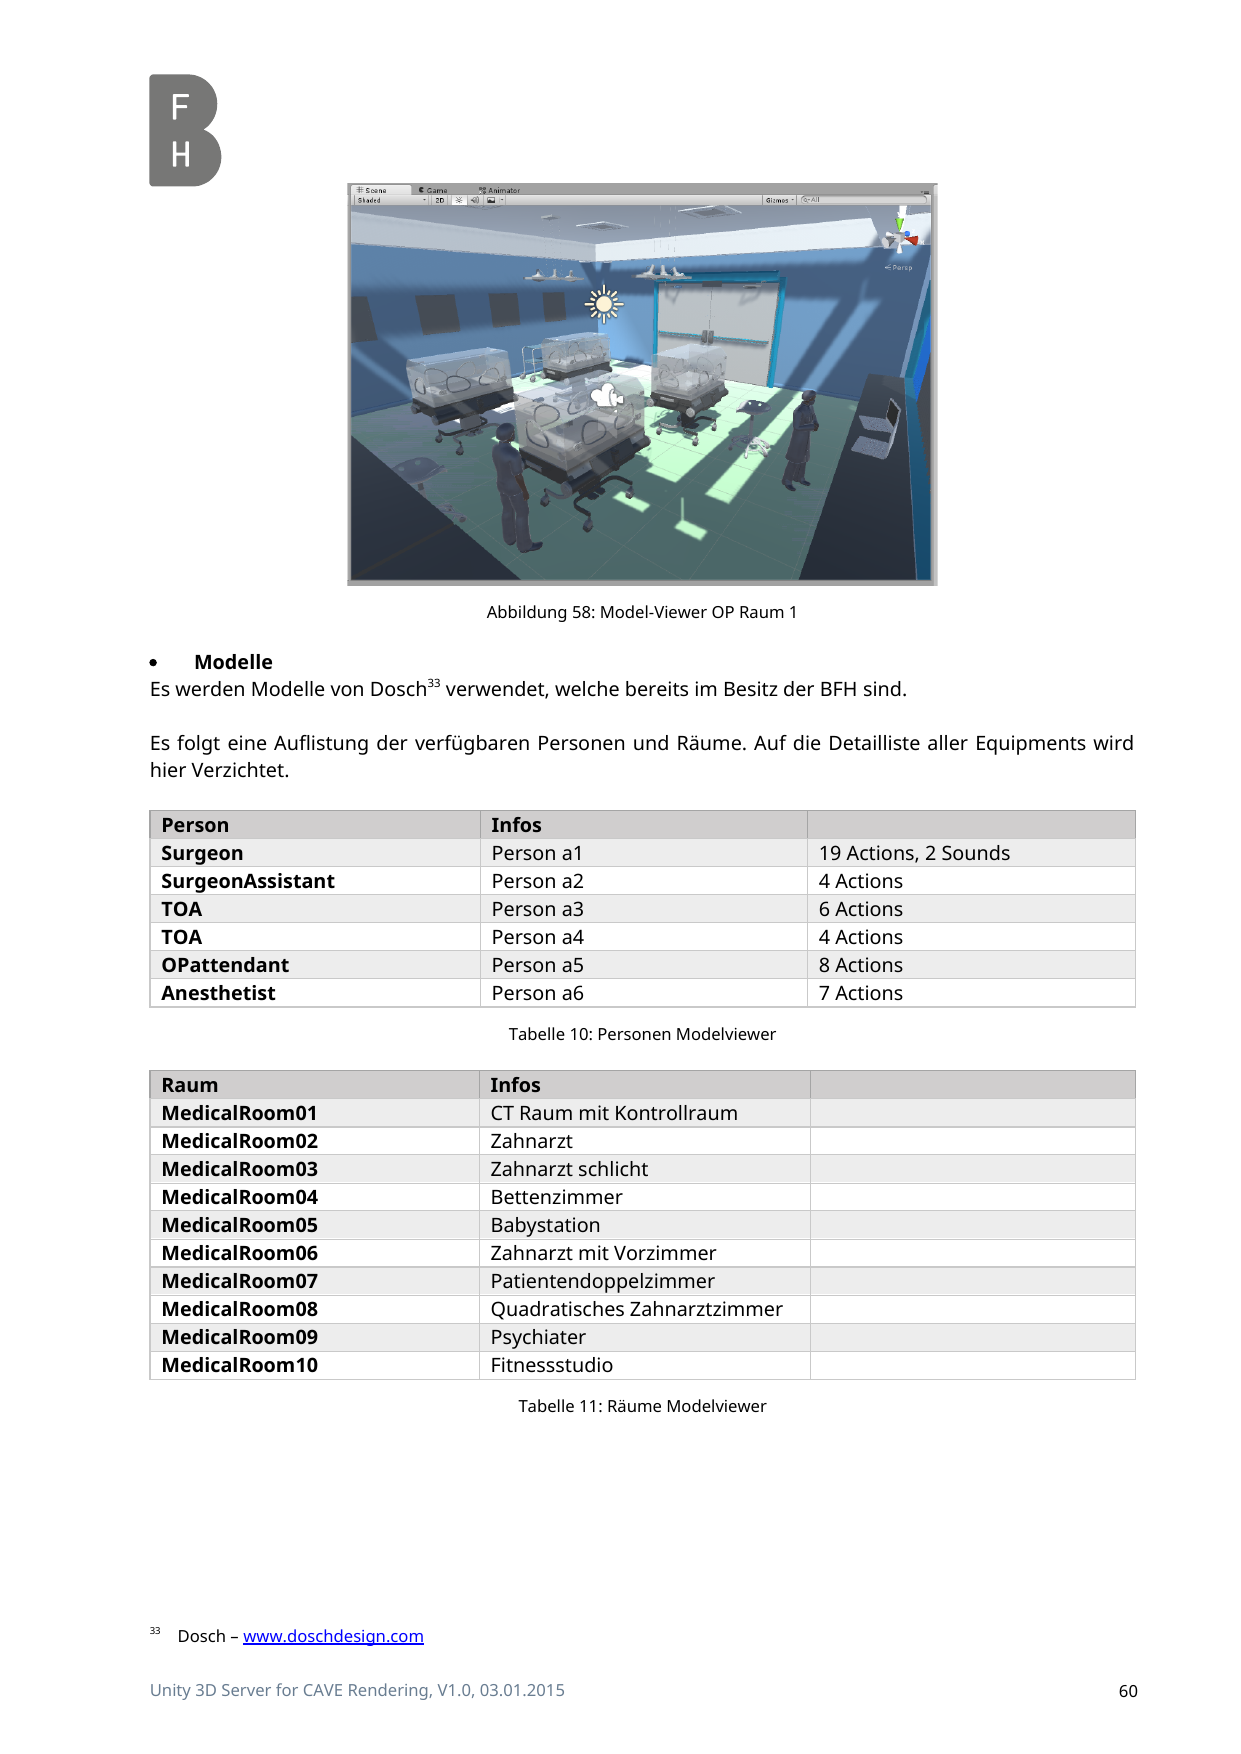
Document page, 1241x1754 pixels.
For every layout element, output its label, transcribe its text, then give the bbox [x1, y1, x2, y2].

table_cell MedicalRoom04 [151, 1184, 479, 1210]
table_cell CT Raum mit Kontrollraum [480, 1099, 810, 1126]
table_cell MedicalRoom10 [151, 1352, 479, 1378]
table_cell Zahnarzt mit Vorzimmer [480, 1240, 810, 1266]
table_cell MedicalRoom05 [151, 1211, 479, 1238]
table_cell Person a3 [481, 895, 807, 922]
table_cell [811, 1128, 1135, 1154]
table_cell [811, 1296, 1135, 1322]
table_header Infos [481, 811, 807, 838]
table_header Raum [151, 1071, 479, 1098]
table_cell Person a4 [481, 923, 807, 950]
table_cell Person a2 [481, 867, 807, 894]
table_cell 19 Actions, 2 Sounds [808, 839, 1135, 866]
table_cell MedicalRoom07 [151, 1268, 479, 1294]
table_cell MedicalRoom06 [151, 1240, 479, 1266]
text Tabelle 10: Personen Modelviewer [149, 1020, 1136, 1045]
table_cell [811, 1324, 1135, 1351]
text Es folgt eine Auflistung der verfügbaren Personen und Räume. Auf die Detailliste aller Equipments wird hier Verzichtet. [149, 729, 1136, 783]
table_cell 4 Actions [808, 867, 1135, 894]
table_cell [811, 1268, 1135, 1294]
table_cell [811, 1352, 1135, 1378]
table_cell [811, 1211, 1135, 1238]
table_cell Zahnarzt [480, 1128, 810, 1154]
table_cell TOA [151, 895, 480, 922]
table_cell MedicalRoom08 [151, 1296, 479, 1322]
table_cell [811, 1184, 1135, 1210]
list Modelle [149, 648, 1136, 675]
table_cell Babystation [480, 1211, 810, 1238]
table_cell Surgeon [151, 839, 480, 866]
table_cell [811, 1155, 1135, 1182]
text Tabelle 11: Räume Modelviewer [149, 1392, 1136, 1417]
table_cell MedicalRoom03 [151, 1155, 479, 1182]
table_header Person [151, 811, 480, 838]
table_cell Person a1 [481, 839, 807, 866]
table_cell MedicalRoom09 [151, 1324, 479, 1351]
table_cell [811, 1099, 1135, 1126]
table_cell 7 Actions [808, 979, 1135, 1006]
table_cell [811, 1240, 1135, 1266]
table_cell Anesthetist [151, 979, 480, 1006]
table_cell Patientendoppelzimmer [480, 1268, 810, 1294]
table_cell TOA [151, 923, 480, 950]
table_header [811, 1071, 1135, 1098]
table_cell 8 Actions [808, 951, 1135, 978]
table_cell Bettenzimmer [480, 1184, 810, 1210]
table_cell MedicalRoom01 [151, 1099, 479, 1126]
table_cell Person a6 [481, 979, 807, 1006]
table_cell 6 Actions [808, 895, 1135, 922]
table_cell Psychiater [480, 1324, 810, 1351]
table_cell Quadratisches Zahnarztzimmer [480, 1296, 810, 1322]
text Abbildung 58: Model-Viewer OP Raum 1 [149, 598, 1136, 623]
table_cell Person a5 [481, 951, 807, 978]
table_header [808, 811, 1135, 838]
table_cell MedicalRoom02 [151, 1128, 479, 1154]
table_cell Zahnarzt schlicht [480, 1155, 810, 1182]
picture [347, 183, 938, 586]
table_cell SurgeonAssistant [151, 867, 480, 894]
table_cell Fitnessstudio [480, 1352, 810, 1378]
table_cell 4 Actions [808, 923, 1135, 950]
text Es werden Modelle von Dosch verwendet, welche bereits im Besitz der BFH sind. [149, 675, 1136, 702]
table_cell OPattendant [151, 951, 480, 978]
table_header Infos [480, 1071, 810, 1098]
